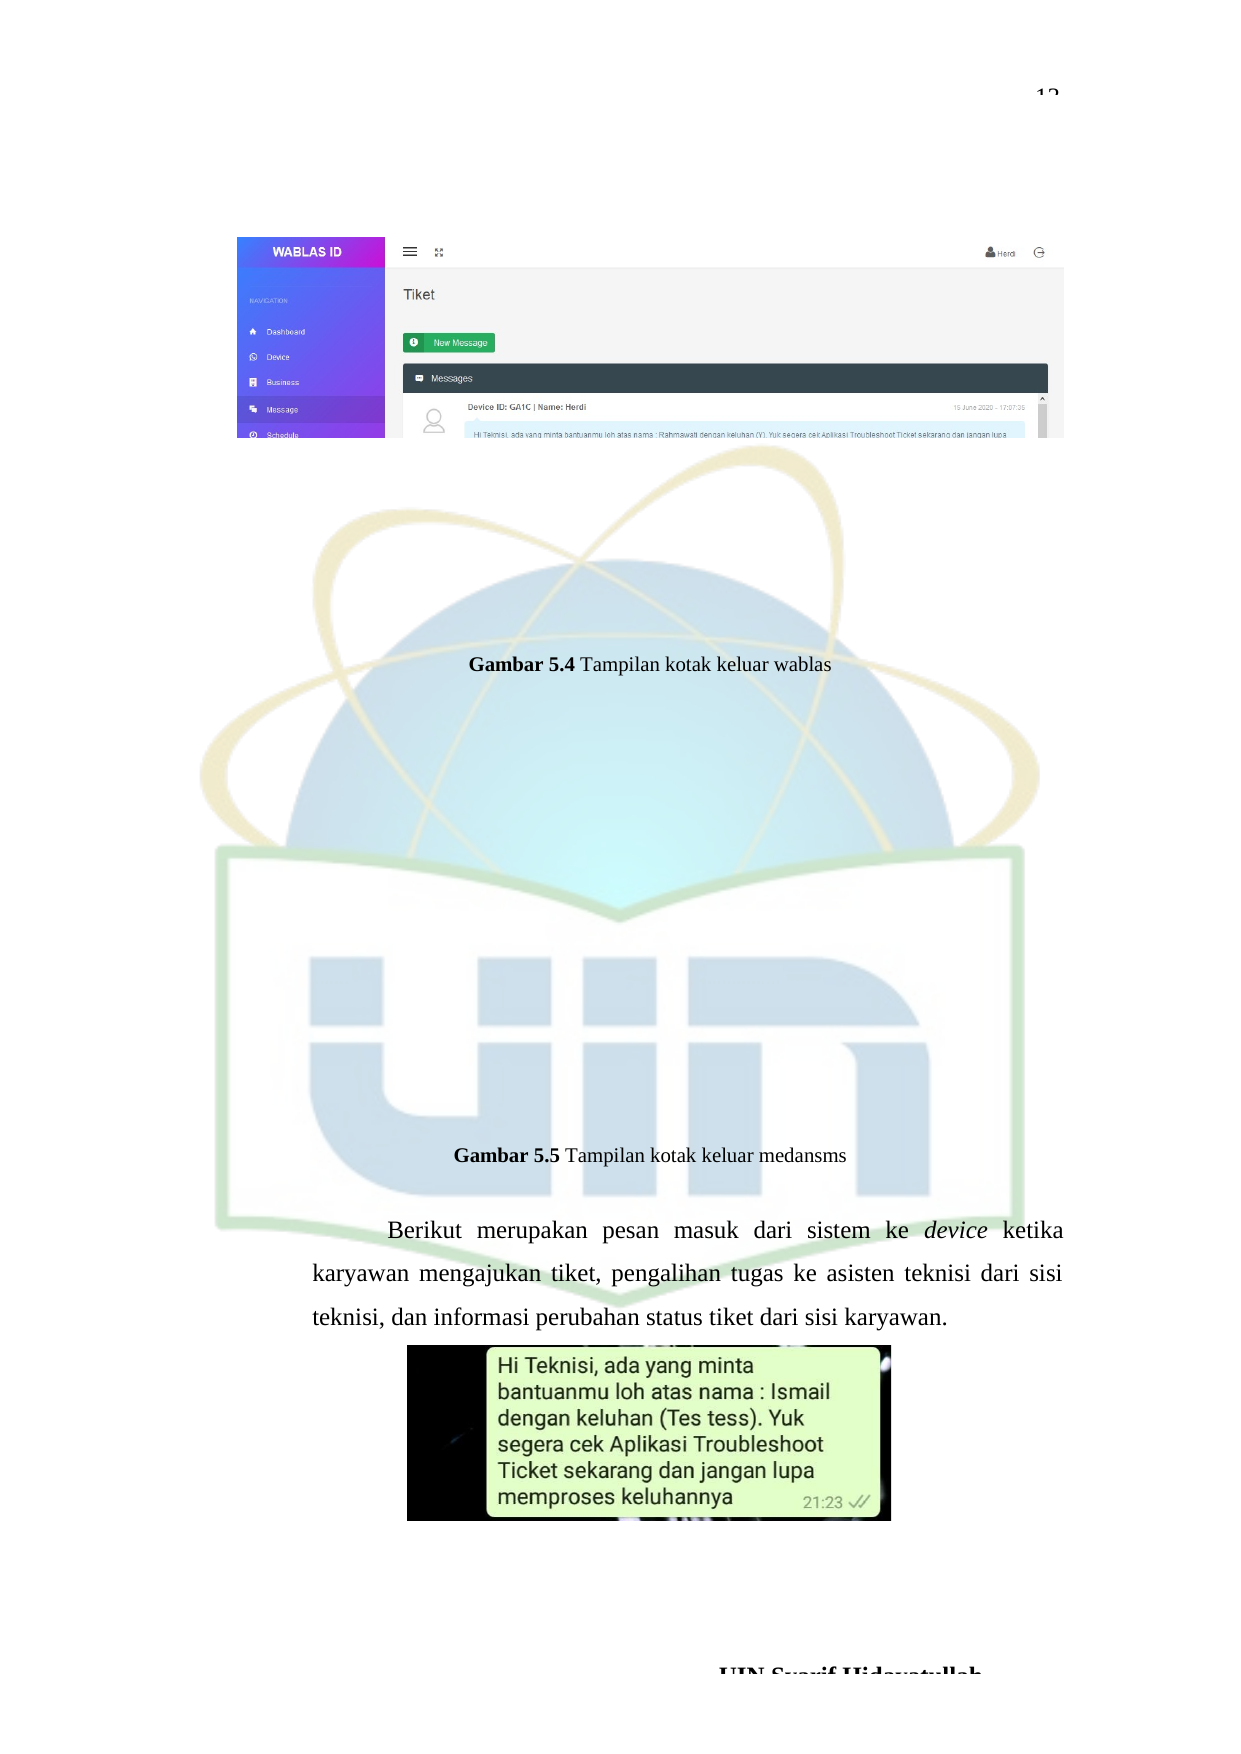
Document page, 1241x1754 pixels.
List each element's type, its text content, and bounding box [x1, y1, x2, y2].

text Gambar 5.4 Tampilan kotak keluar wablas [334, 652, 966, 676]
text Berikut merupakan pesan masuk dari sistem ke device ketika karyawan mengajukan tiket, pengalihan tugas ke asisten teknisi dari sisi teknisi, dan informasi perubahan status tiket dari sisi karyawan. [312, 1215, 1063, 1330]
picture [407, 1345, 892, 1521]
picture [0, 237, 1241, 1318]
text Gambar 5.5 Tampilan kotak keluar medansms [334, 1143, 966, 1167]
